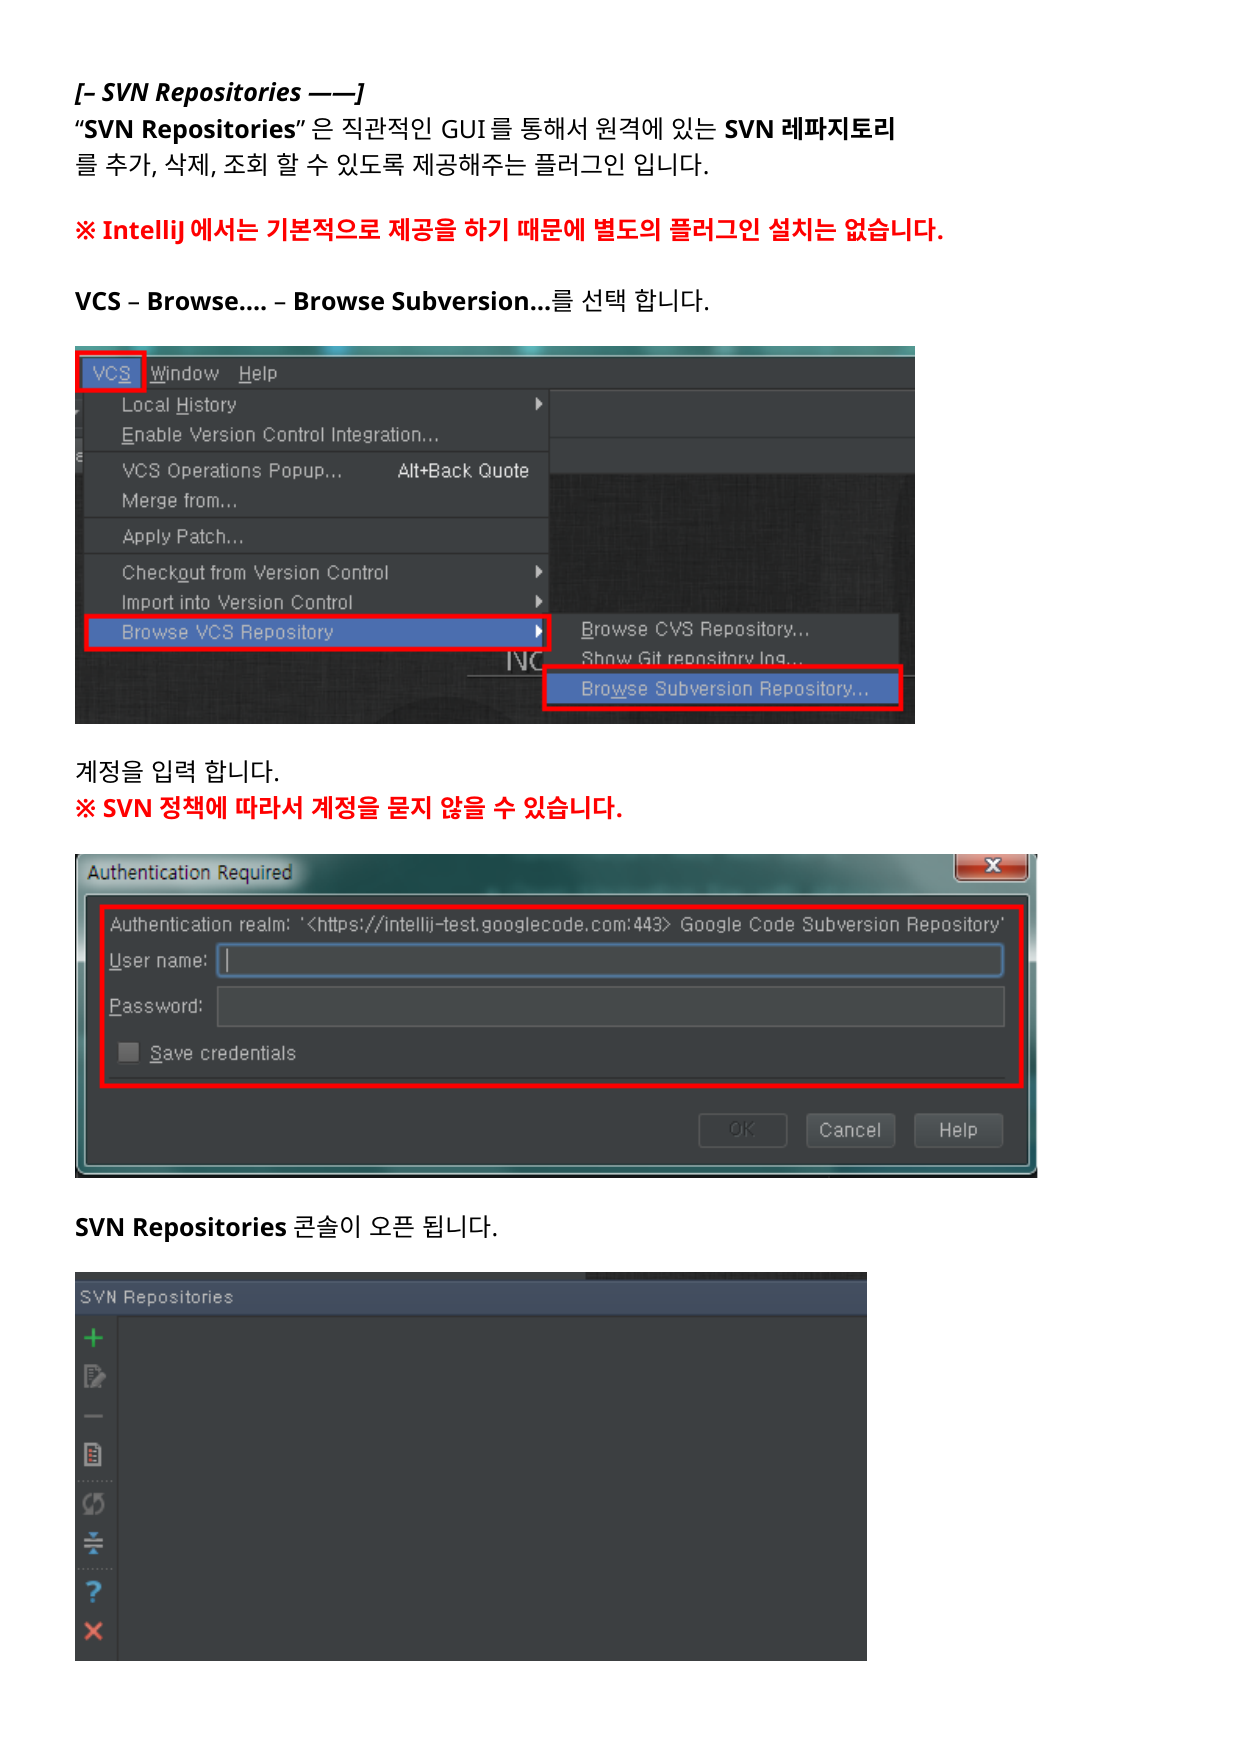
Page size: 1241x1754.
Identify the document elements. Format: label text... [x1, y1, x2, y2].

text 계정을 입력 합니다. ※ SVN 정책에 따라서 계정을 묻지 않을 수 있습니다. [75, 752, 1165, 825]
text ※ IntelliJ에서는 기본적으로 제공을 하기 때문에 별도의 플러그인 설치는 없습니다. VCS – Browse…. – Browse Subversion…를 선택 합니다. [75, 211, 1165, 317]
text [– SVN Repositories ——] “SVN Repositories” 은 직관적인 GUI를 통해서 원격에 있는 SVN 레파지토리 를 추가, 삭제, 조회 할 수 있도록 제공해주는 플러그인 입니다. [75, 75, 1165, 182]
picture [75, 346, 915, 724]
text SVN Repositories 콘솔이 오픈 됩니다. [75, 1207, 1165, 1243]
picture [75, 1272, 867, 1661]
picture [75, 854, 1038, 1178]
